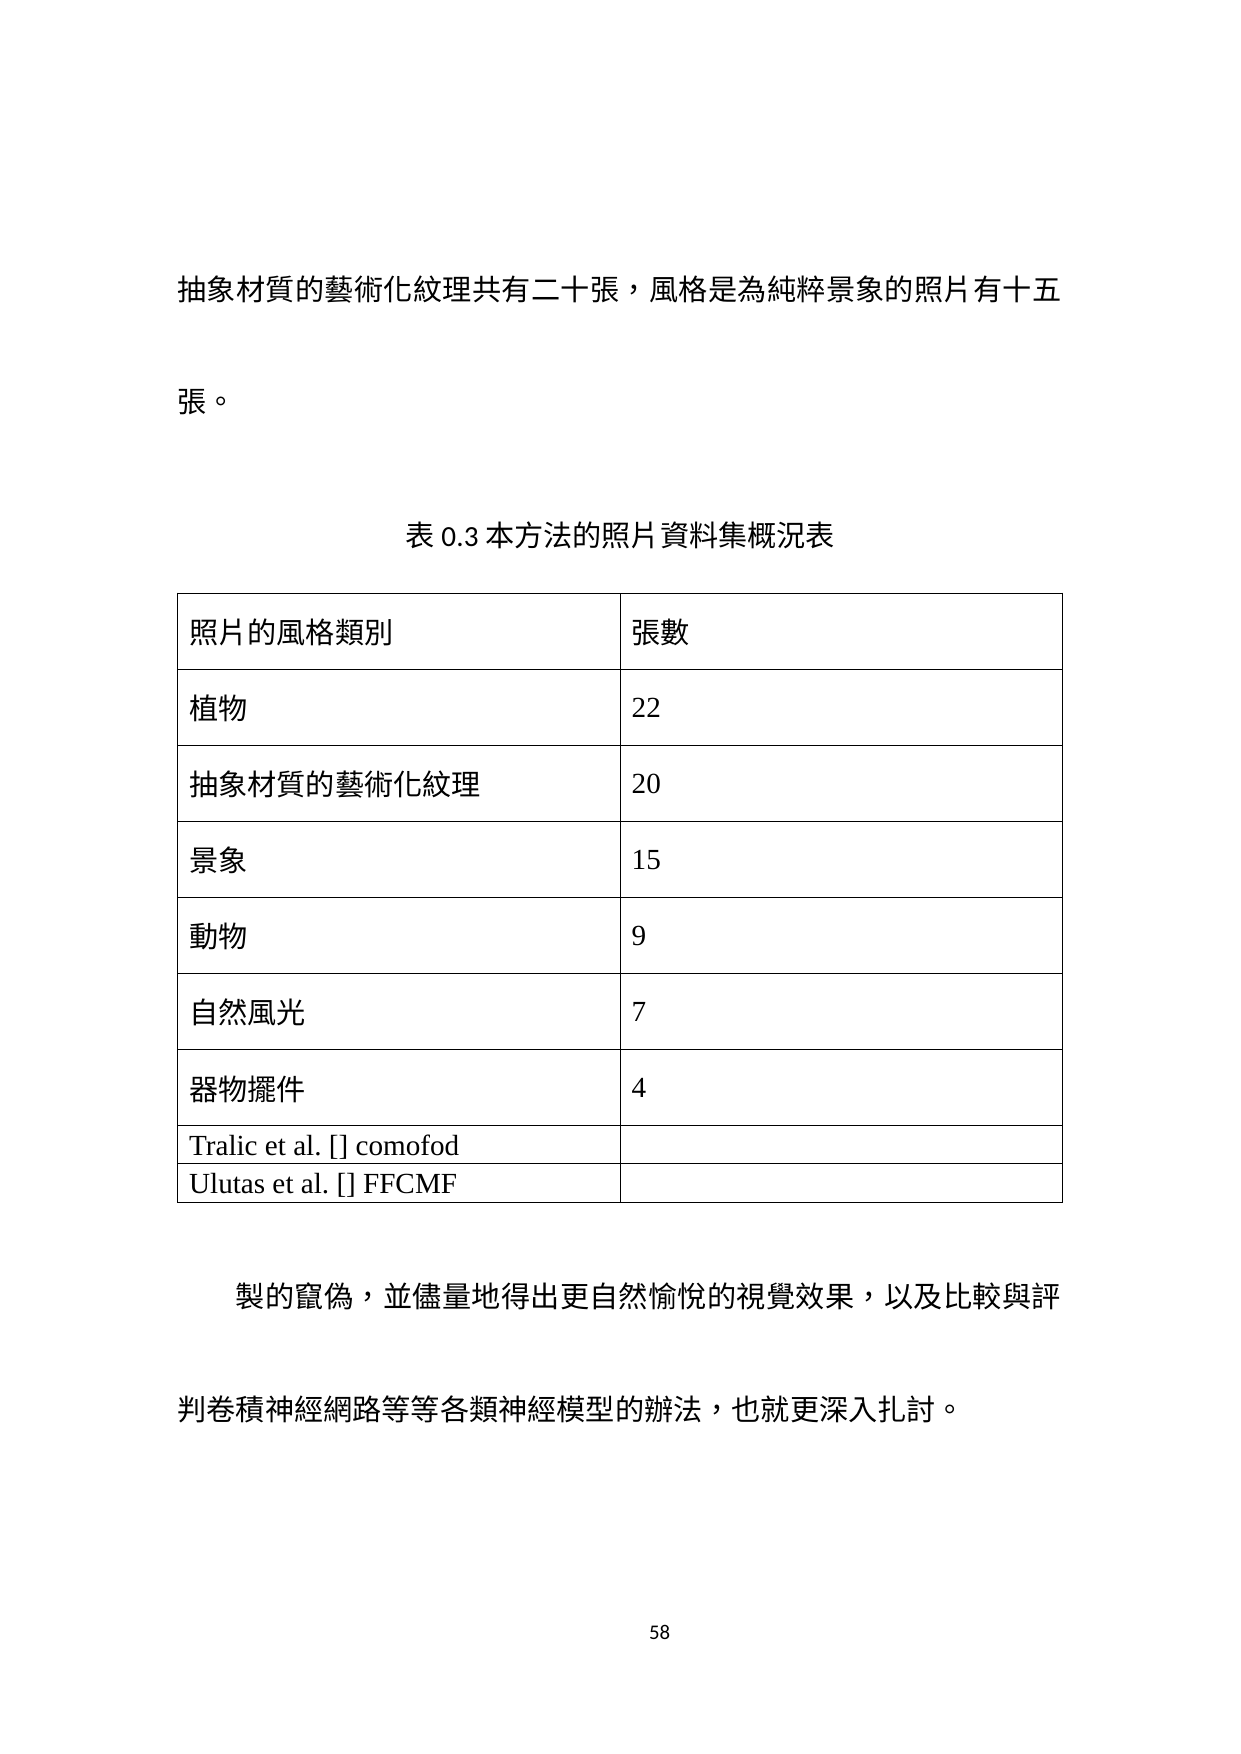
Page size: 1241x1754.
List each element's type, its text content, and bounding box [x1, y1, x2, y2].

table_cell Tralic et al. [] comofod [178, 1126, 620, 1163]
table_cell 22 [621, 670, 1062, 744]
table_cell [621, 1164, 1062, 1202]
table_cell 抽象材質的藝術化紋理 [178, 746, 620, 821]
table_cell 植物 [178, 670, 620, 744]
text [177, 250, 1063, 438]
table_cell [621, 1126, 1062, 1163]
table_cell 15 [621, 822, 1062, 897]
table_cell 4 [621, 1050, 1062, 1125]
table_cell 動物 [178, 898, 620, 973]
text 製的竄偽，並儘量地得出更自然愉悅的視覺效果，以及比較與評判卷積神經網路等等各類神經模型的辦法，也就更深入扎討。 [177, 1257, 1063, 1445]
table_cell 7 [621, 974, 1062, 1049]
table_cell Ulutas et al. [] FFCMF [178, 1164, 620, 1202]
table_cell 9 [621, 898, 1062, 973]
table_cell 器物擺件 [178, 1050, 620, 1125]
table_cell 景象 [178, 822, 620, 897]
table_cell 20 [621, 746, 1062, 821]
table_header 照片的風格類別 [178, 594, 620, 668]
table_header 張數 [621, 594, 1062, 668]
table_cell 自然風光 [178, 974, 620, 1049]
